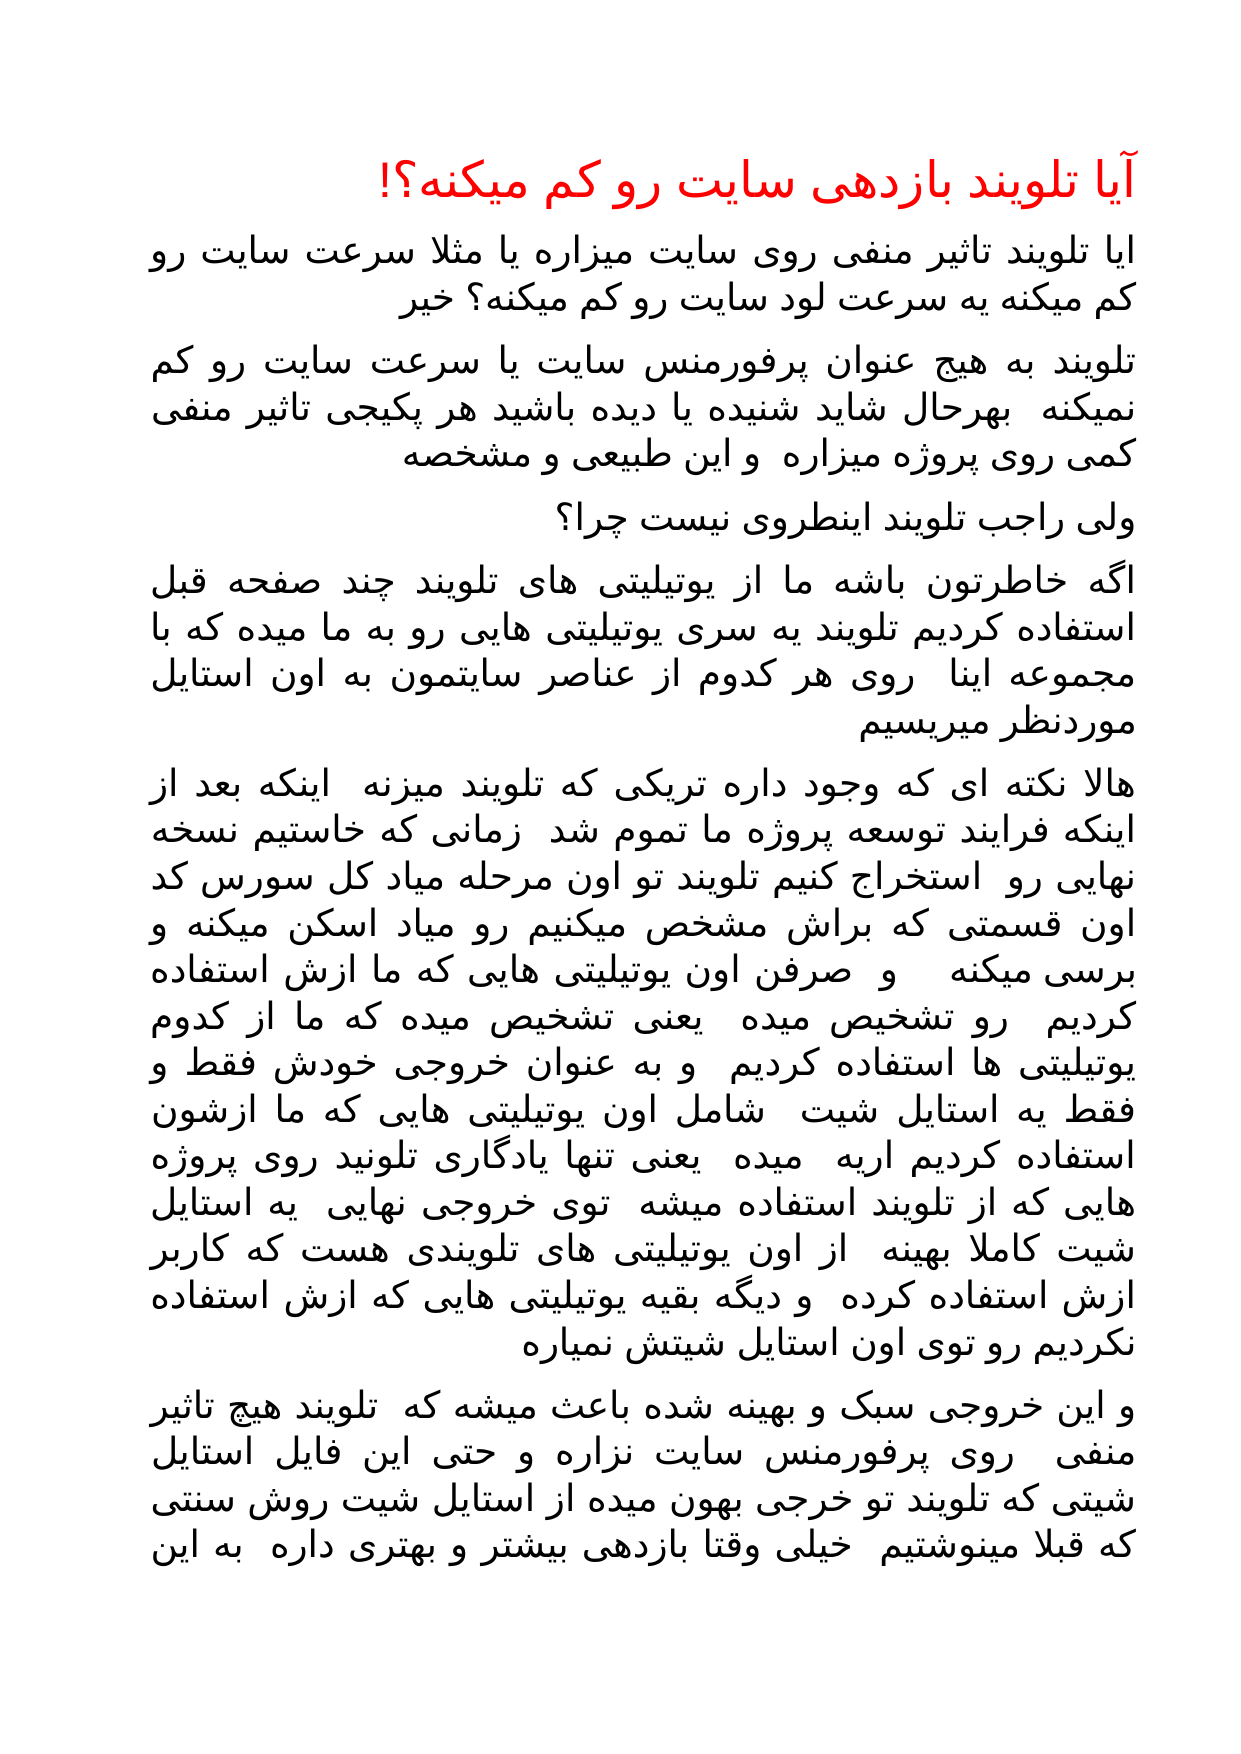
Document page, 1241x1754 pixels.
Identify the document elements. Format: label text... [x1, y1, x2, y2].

text ولی راجب تلویند اینطروی نیست چرا؟ [150, 495, 1137, 538]
text آیا تلویند بازدهی سایت رو کم میکنه؟! [150, 150, 1137, 207]
text هالا نکته ای که وجود داره تریکی که تلویند میزنه اینکه بعد از اینکه فرایند توسعه پروژه ما تموم شد زمانی که خاستیم نسخه نهایی رو استخراج کنیم تلویند تو اون مرحله میاد کل سورس کد اون قسمتی که براش مشخص میکنیم رو میاد اسکن میکنه و برسی میکنه و صرفن اون یوتیلیتی هایی که ما ازش استفاده کردیم رو تشخیص میده یعنی تشخیص میده که ما از کدوم یوتیلیتی ها استفاده کردیم و به عنوان خروجی خودش فقط و فقط یه استایل شیت شامل اون یوتیلیتی هایی که ما ازشون استفاده کردیم اریه میده یعنی تنها یادگاری تلونید روی پروژه هایی که از تلویند استفاده میشه توی خروجی نهایی یه استایل شیت کاملا بهینه از اون یوتیلیتی های تلویندی هست که کاربر ازش استفاده کرده و دیگه بقیه یوتیلیتی هایی که ازش استفاده نکردیم رو توی اون استایل شیتش نمیاره [150, 761, 1137, 1363]
text ایا تلویند تاثیر منفی روی سایت میزاره یا مثلا سرعت سایت رو کم میکنه یه سرعت لود سایت رو کم میکنه؟ خیر [150, 229, 1137, 318]
text اگه خاطرتون باشه ما از یوتیلیتی های تلویند چند صفحه قبل استفاده کردیم تلویند یه سری یوتیلیتی هایی رو به ما میده که با مجموعه اینا روی هر کدوم از عناصر سایتمون به اون استایل موردنظر میریسیم [150, 558, 1137, 741]
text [150, 1383, 1137, 1566]
text تلویند به هیج عنوان پرفورمنس سایت یا سرعت سایت رو کم نمیکنه بهرحال شاید شنیده یا دیده باشید هر پکیجی تاثیر منفی کمی روی پروژه میزاره و این طبیعی و مشخصه [150, 338, 1137, 475]
